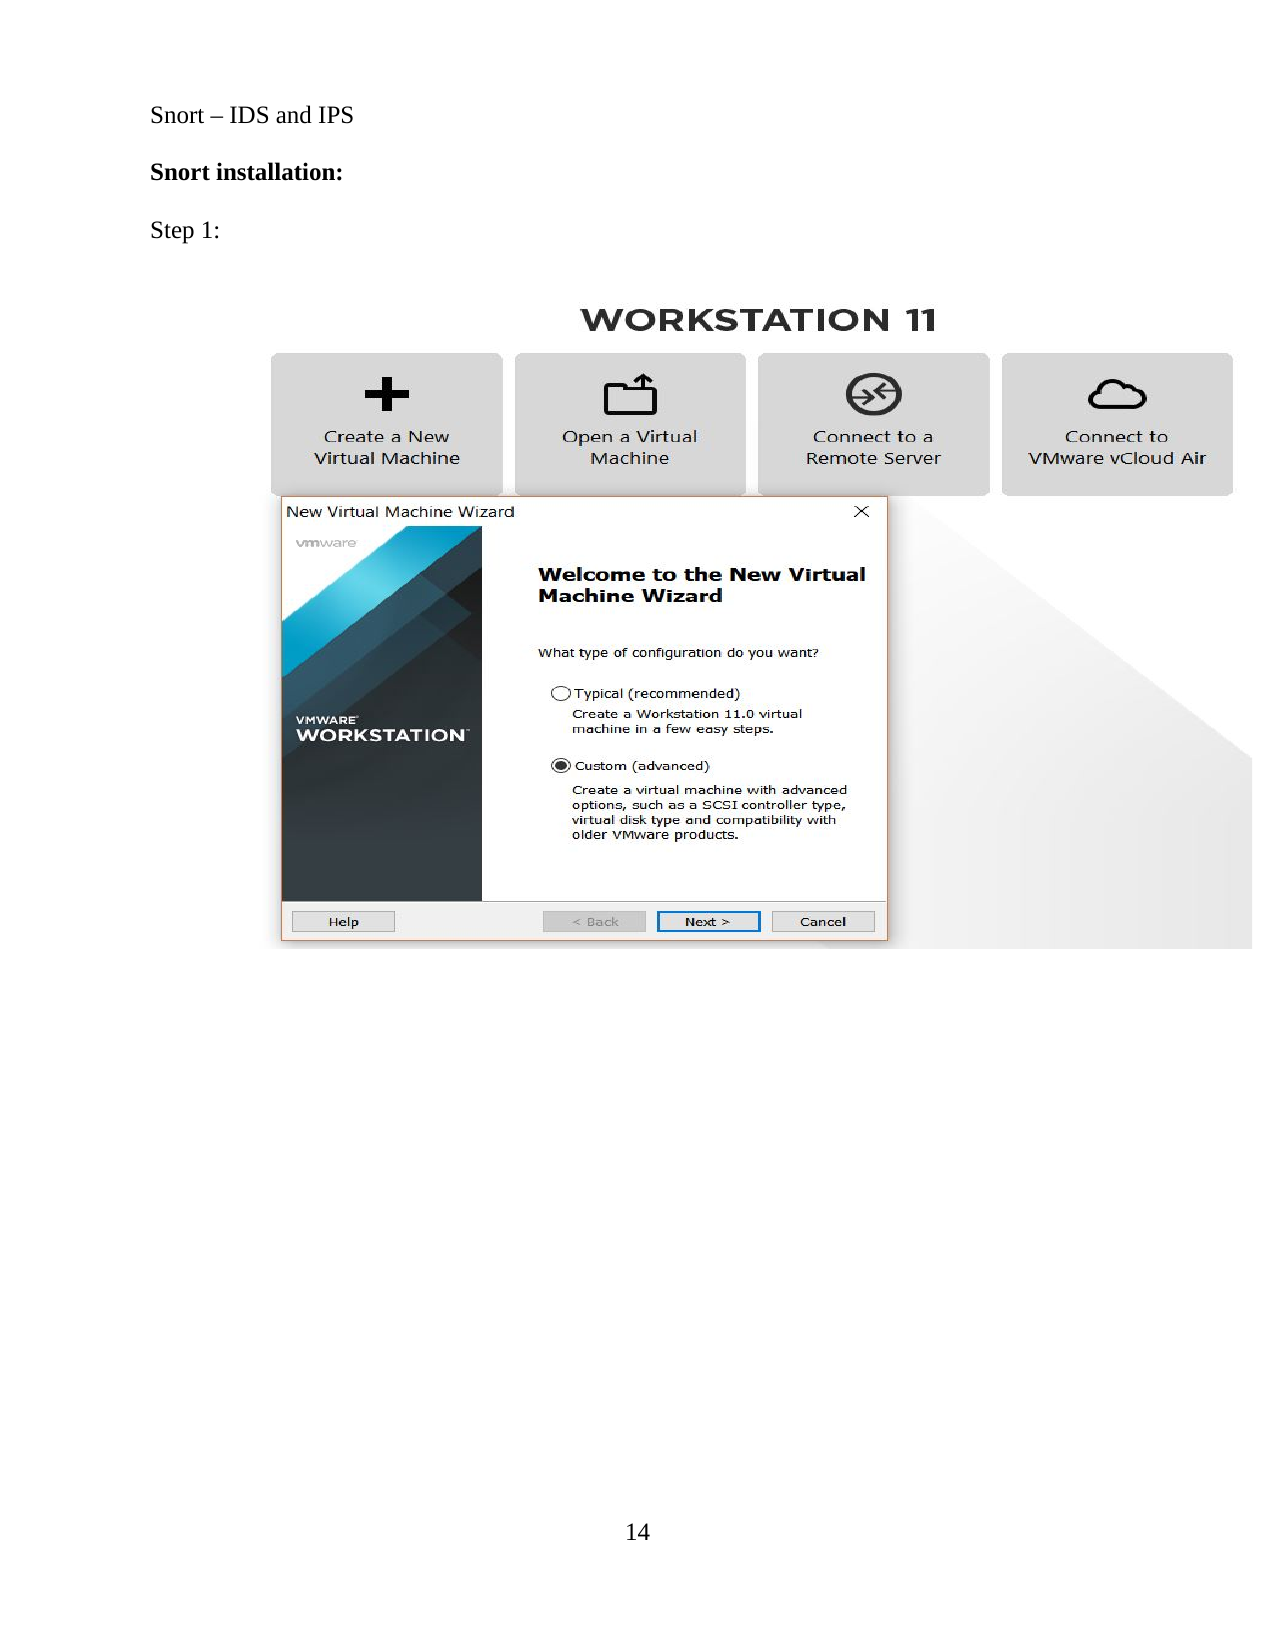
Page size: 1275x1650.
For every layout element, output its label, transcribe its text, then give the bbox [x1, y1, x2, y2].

subtitle Snort installation: [150, 157, 1125, 186]
picture [150, 272, 1253, 949]
text Step 1: [150, 215, 1125, 244]
